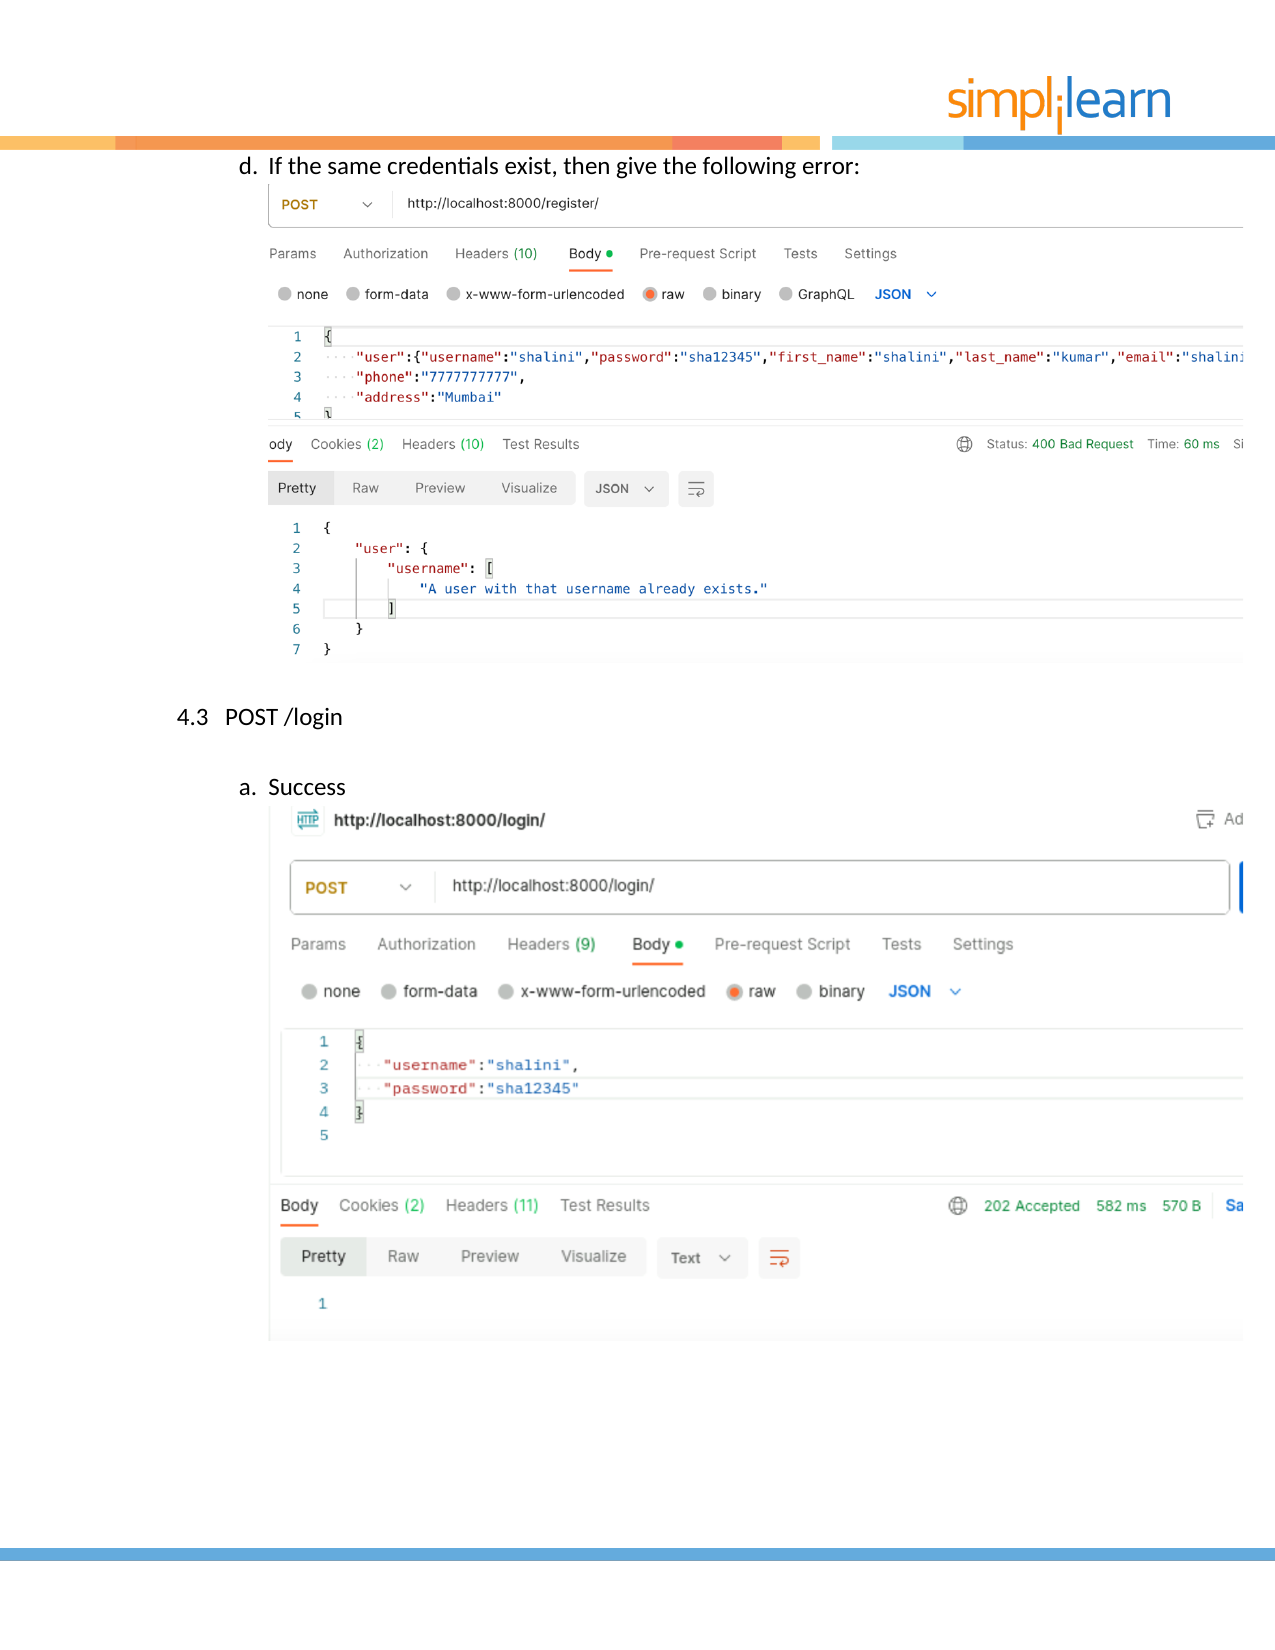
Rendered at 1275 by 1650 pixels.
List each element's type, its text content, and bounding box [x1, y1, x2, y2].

list POST /login [177, 702, 1125, 732]
picture [268, 806, 1244, 1341]
picture [0, 76, 1275, 150]
picture [268, 184, 1244, 663]
picture [0, 1548, 1275, 1562]
